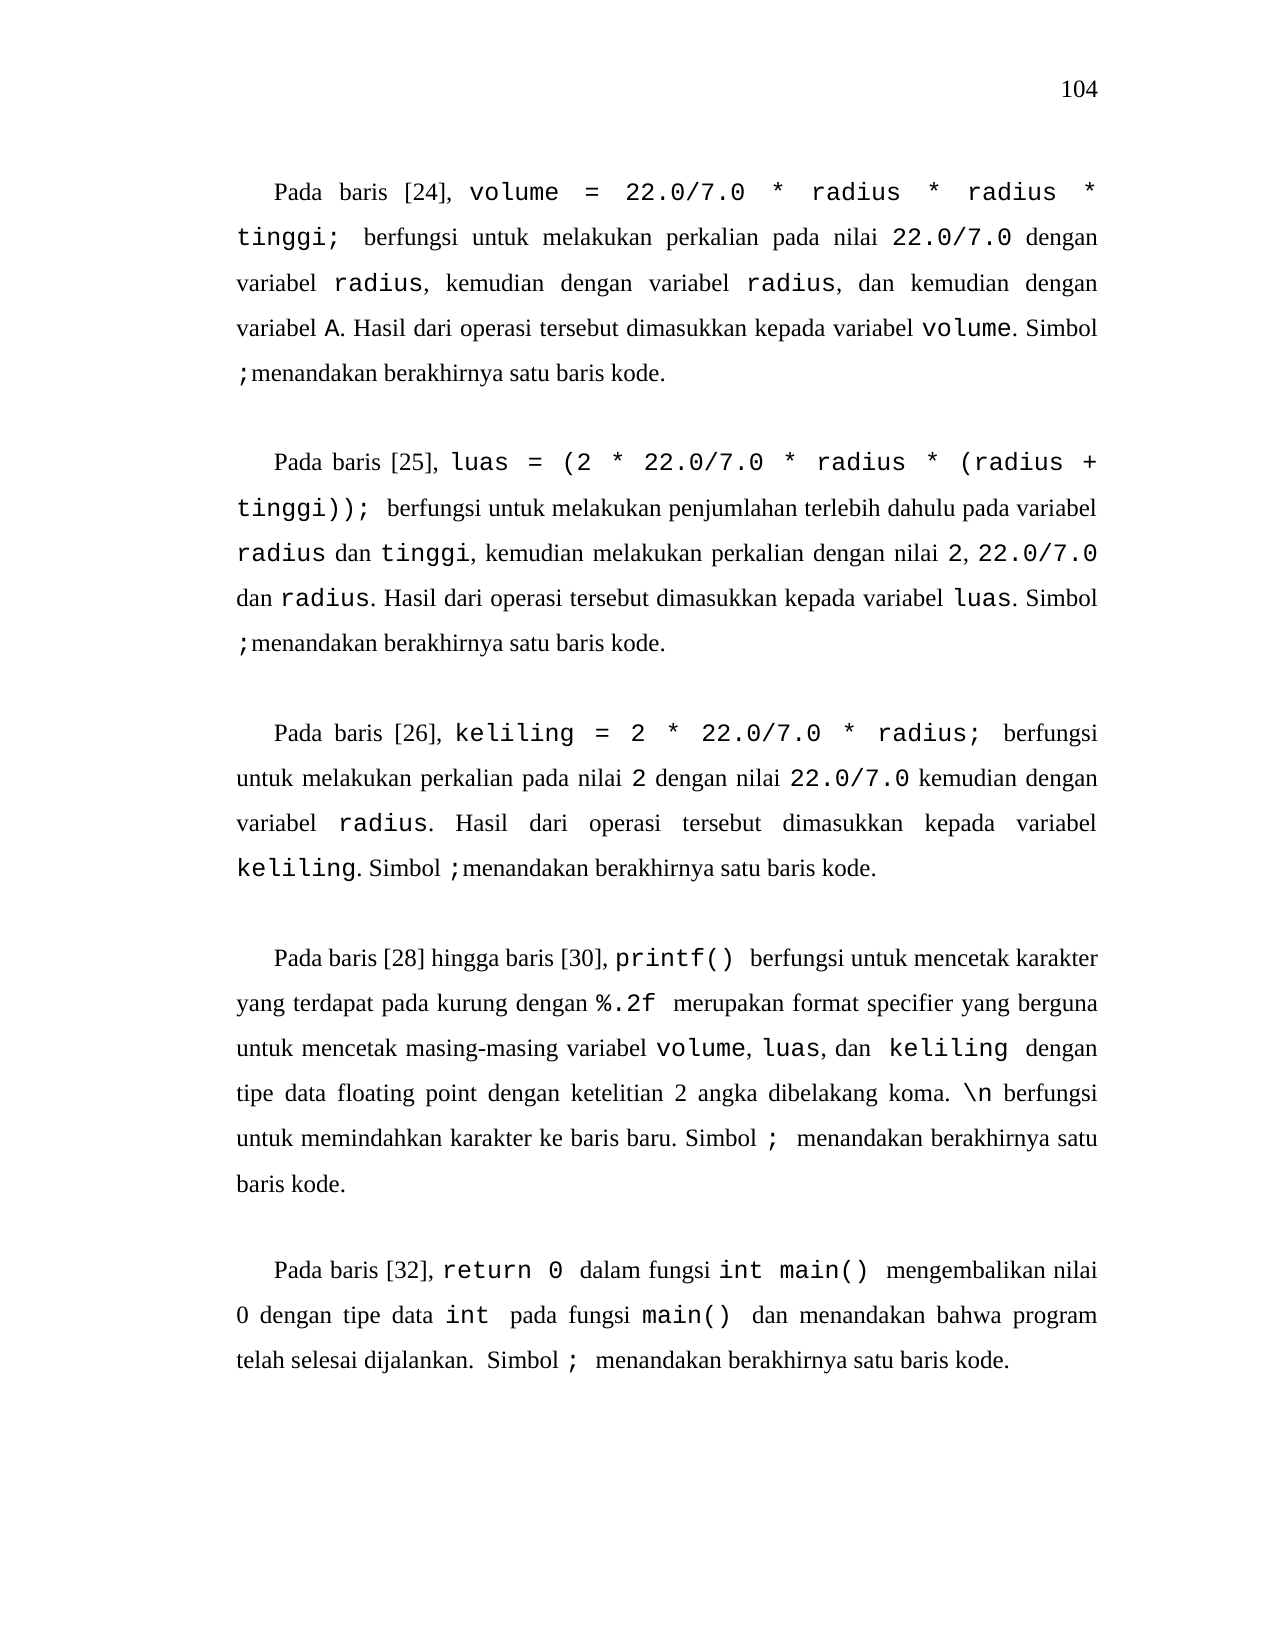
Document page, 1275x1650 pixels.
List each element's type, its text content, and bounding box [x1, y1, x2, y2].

text Pada baris [28] hingga baris [30], printf() berfungsi untuk mencetak karakter yang terdapat pada kurung dengan %.2f merupakan format specifier yang berguna untuk mencetak masing-masing variabel volume, luas, dan keliling dengan tipe data floating point dengan ketelitian 2 angka dibelakang koma. \n berfungsi untuk memindahkan karakter ke baris baru. Simbol ; menandakan berakhirnya satu baris kode. [236, 943, 1098, 1197]
text Pada baris [25], luas = (2 * 22.0/7.0 * radius * (radius + tinggi)); berfungsi untuk melakukan penjumlahan terlebih dahulu pada variabel radius dan tinggi, kemudian melakukan perkalian dengan nilai 2, 22.0/7.0 dan radius. Hasil dari operasi tersebut dimasukkan kepada variabel luas. Simbol ;menandakan berakhirnya satu baris kode. [236, 447, 1098, 659]
text Pada baris [26], keliling = 2 * 22.0/7.0 * radius; berfungsi untuk melakukan perkalian pada nilai 2 dengan nilai 22.0/7.0 kemudian dengan variabel radius. Hasil dari operasi tersebut dimasukkan kepada variabel keliling. Simbol ;menandakan berakhirnya satu baris kode. [236, 718, 1098, 884]
text Pada baris [32], return 0 dalam fungsi int main() mengembalikan nilai 0 dengan tipe data int pada fungsi main() dan menandakan bahwa program telah selesai dijalankan. Simbol ; menandakan berakhirnya satu baris kode. [236, 1255, 1098, 1376]
text Pada baris [24], volume = 22.0/7.0 * radius * radius * tinggi; berfungsi untuk melakukan perkalian pada nilai 22.0/7.0 dengan variabel radius, kemudian dengan variabel radius, dan kemudian dengan variabel A. Hasil dari operasi tersebut dimasukkan kepada variabel volume. Simbol ;menandakan berakhirnya satu baris kode. [236, 177, 1098, 389]
